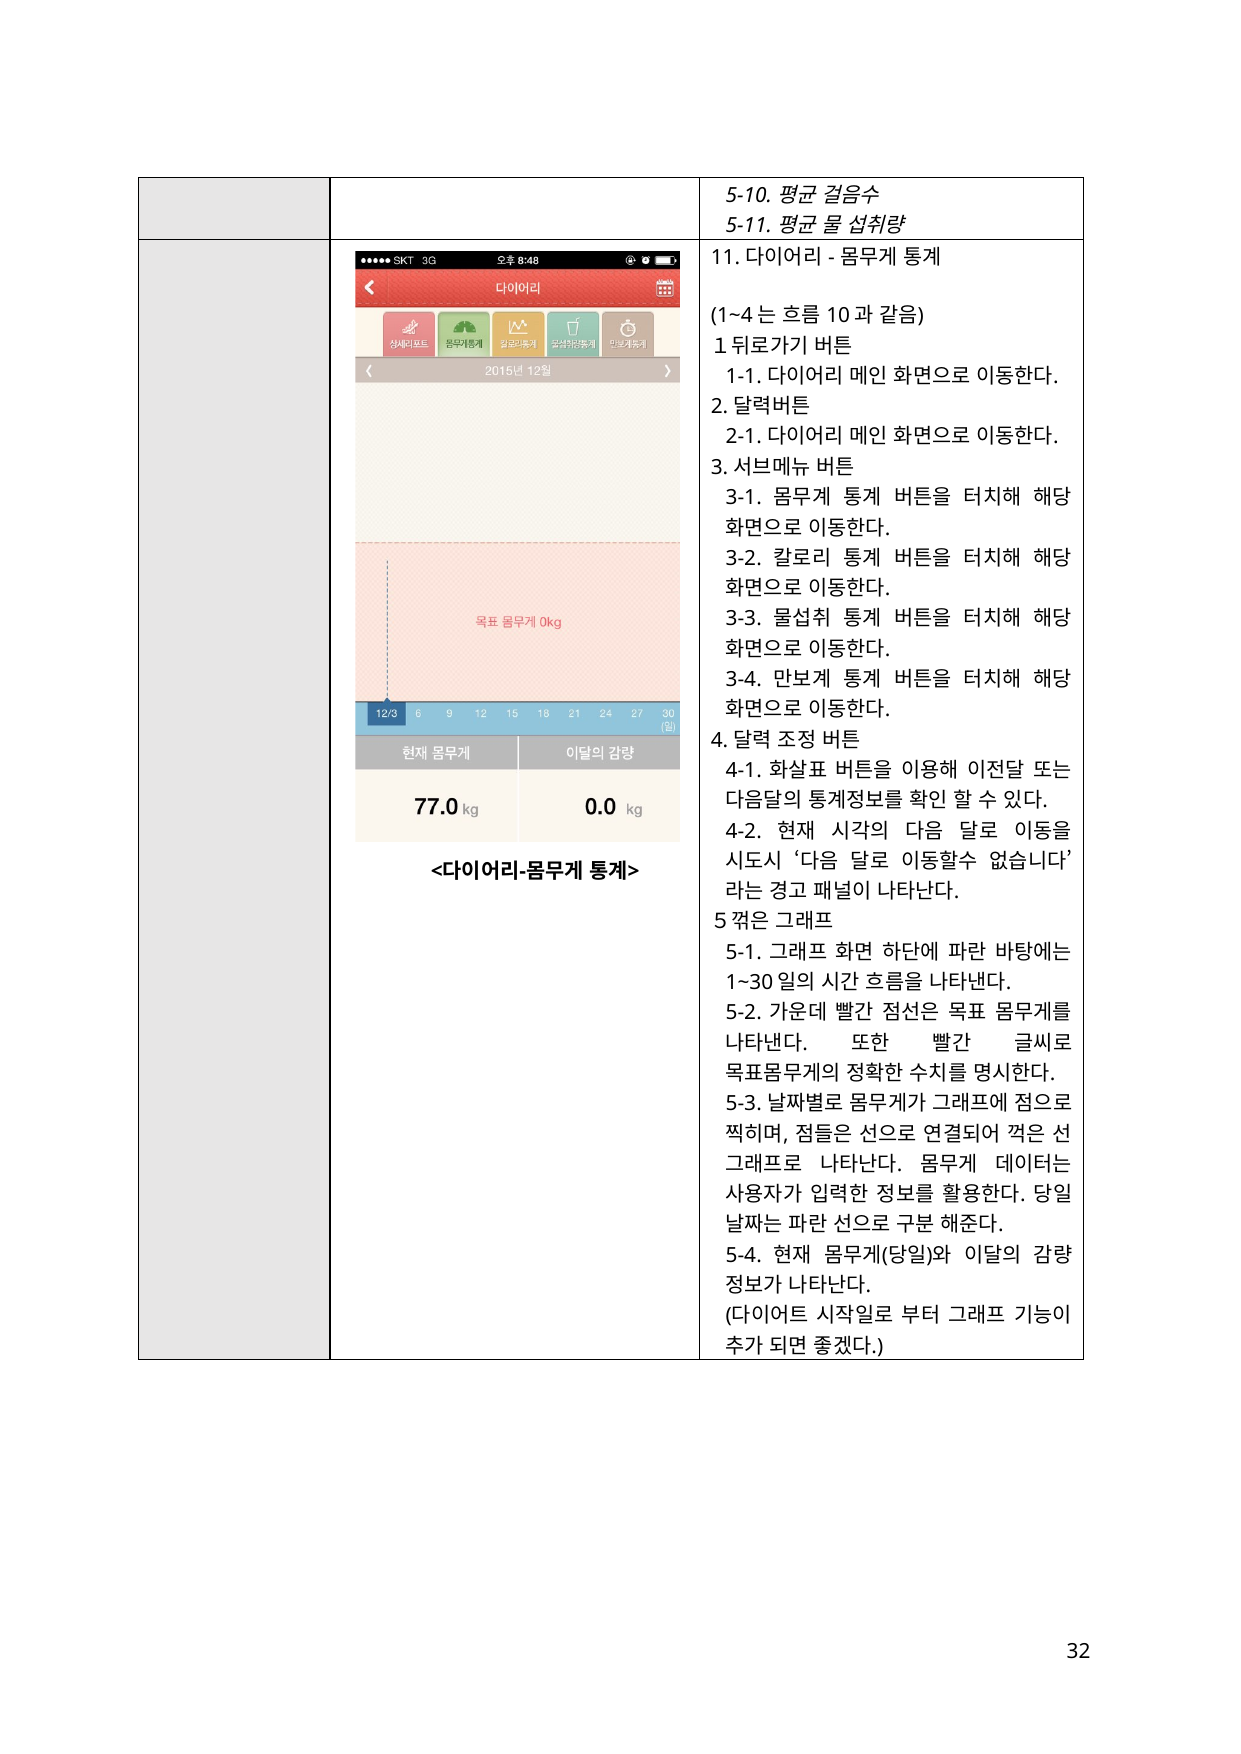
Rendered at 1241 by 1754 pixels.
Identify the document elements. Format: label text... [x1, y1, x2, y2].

table_cell [331, 240, 699, 1359]
table_cell [331, 178, 699, 239]
table_cell [139, 178, 329, 239]
table_cell [139, 240, 329, 1359]
table_cell 11. 다이어리 - 몸무게 통계 (1~4는 흐름 10과 같음) 뒤로가기 버튼 . 다이어리 메인 화면으로 이동한다. . 달력버튼 . 다이어리 메인 화면으로 이동한다. . 서브메뉴 버튼 . 몸무계 통계 버튼을 터치해 해당 화면으로 이동한다. . 칼로리 통계 버튼을 터치해 해당 화면으로 이동한다. . 물섭취 통계 버튼을 터치해 해당 화면으로 이동한다. . 만보계 통계 버튼을 터치해 해당 화면으로 이동한다. . 달력 조정 버튼 . 화살표 버튼을 이용해 이전달 또는 다음달의 통계정보를 확인 할 수 있다. . 현재 시각의 다음 달로 이동을 시도시 ‘다음 달로 이동할수 없습니다’라는 경고 패널이 나타난다. 꺾은 그래프 . 그래프 화면 하단에 파란 바탕에는 1~30일의 시간 흐름을 나타낸다. . 가운데 빨간 점선은 목표 몸무게를 나타낸다. 또한 빨간 글씨로 목표몸무게의 정확한 수치를 명시한다. . 날짜별로 몸무게가 그래프에 점으로 찍히며, 점들은 선으로 연결되어 꺽은 선 그래프로 나타난다. 몸무게 데이터는 사용자가 입력한 정보를 활용한다. 당일 날짜는 파란 선으로 구분 해준다. . 현재 몸무게(당일)와 이달의 감량 정보가 나타난다. (다이어트 시작일로 부터 그래프 기능이 추가 되면 좋겠다.) [700, 240, 1083, 1359]
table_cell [700, 178, 1083, 239]
picture [355, 251, 680, 842]
